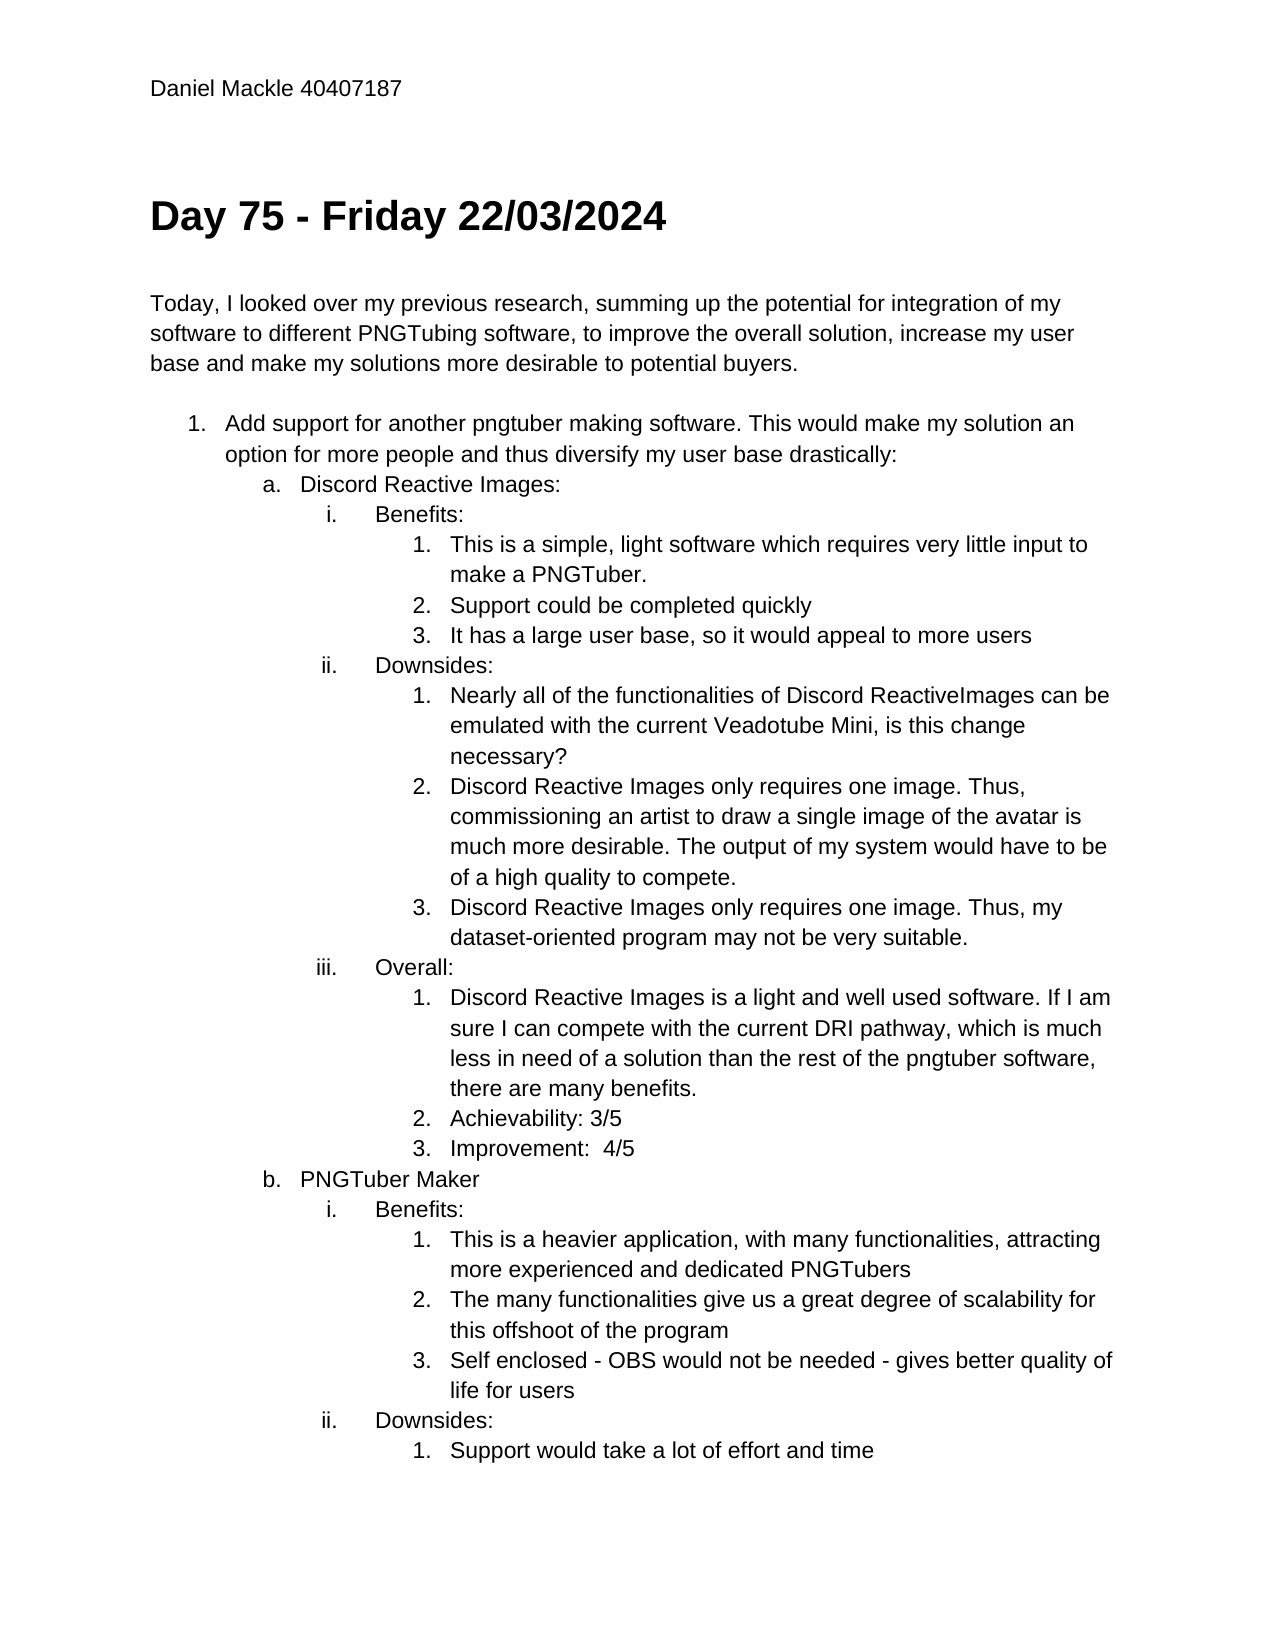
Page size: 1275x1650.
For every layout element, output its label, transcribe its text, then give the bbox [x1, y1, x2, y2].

list Support could be completed quickly [412, 592, 1125, 618]
subtitle Day 75 - Friday 22/03/2024 [150, 192, 1125, 239]
list Support would take a lot of effort and time [412, 1437, 1125, 1464]
list Downsides: [337, 652, 1125, 678]
list Discord Reactive Images only requires one image. Thus, commissioning an artist to draw a single image of the avatar is much more desirable. The output of my system would have to be of a high quality to compete. [412, 773, 1125, 890]
list Self enclosed - OBS would not be needed - gives better quality of life for users [412, 1347, 1125, 1403]
list Nearly all of the functionalities of Discord ReactiveImages can be emulated with the current Veadotube Mini, is this change necessary? [412, 682, 1125, 769]
list PNGTuber Maker [262, 1166, 1125, 1192]
list Add support for another pngtuber making software. This would make my solution an option for more people and thus diversify my user base drastically: [187, 410, 1125, 467]
text Today, I looked over my previous research, summing up the potential for integration of my software to different PNGTubing software, to improve the overall solution, increase my user base and make my solutions more desirable to potential buyers. [150, 289, 1125, 376]
list Overall: [337, 954, 1125, 980]
list Discord Reactive Images only requires one image. Thus, my dataset-oriented program may not be very suitable. [412, 894, 1125, 950]
list Achievability: 3/5 [412, 1105, 1125, 1131]
list Downsides: [337, 1407, 1125, 1433]
list Improvement: 4/5 [412, 1135, 1125, 1162]
list Discord Reactive Images is a light and well used software. If I am sure I can compete with the current DRI pathway, which is much less in need of a solution than the rest of the pngtuber software, there are many benefits. [412, 984, 1125, 1101]
list Benefits: [337, 501, 1125, 527]
list It has a large user base, so it would appeal to more users [412, 622, 1125, 648]
list This is a heavier application, with many functionalities, attracting more experienced and dedicated PNGTubers [412, 1226, 1125, 1282]
list The many functionalities give us a great degree of scalability for this offshoot of the program [412, 1286, 1125, 1343]
list This is a simple, light software which requires very little input to make a PNGTuber. [412, 531, 1125, 588]
list Benefits: [337, 1196, 1125, 1222]
list Discord Reactive Images: [262, 471, 1125, 497]
